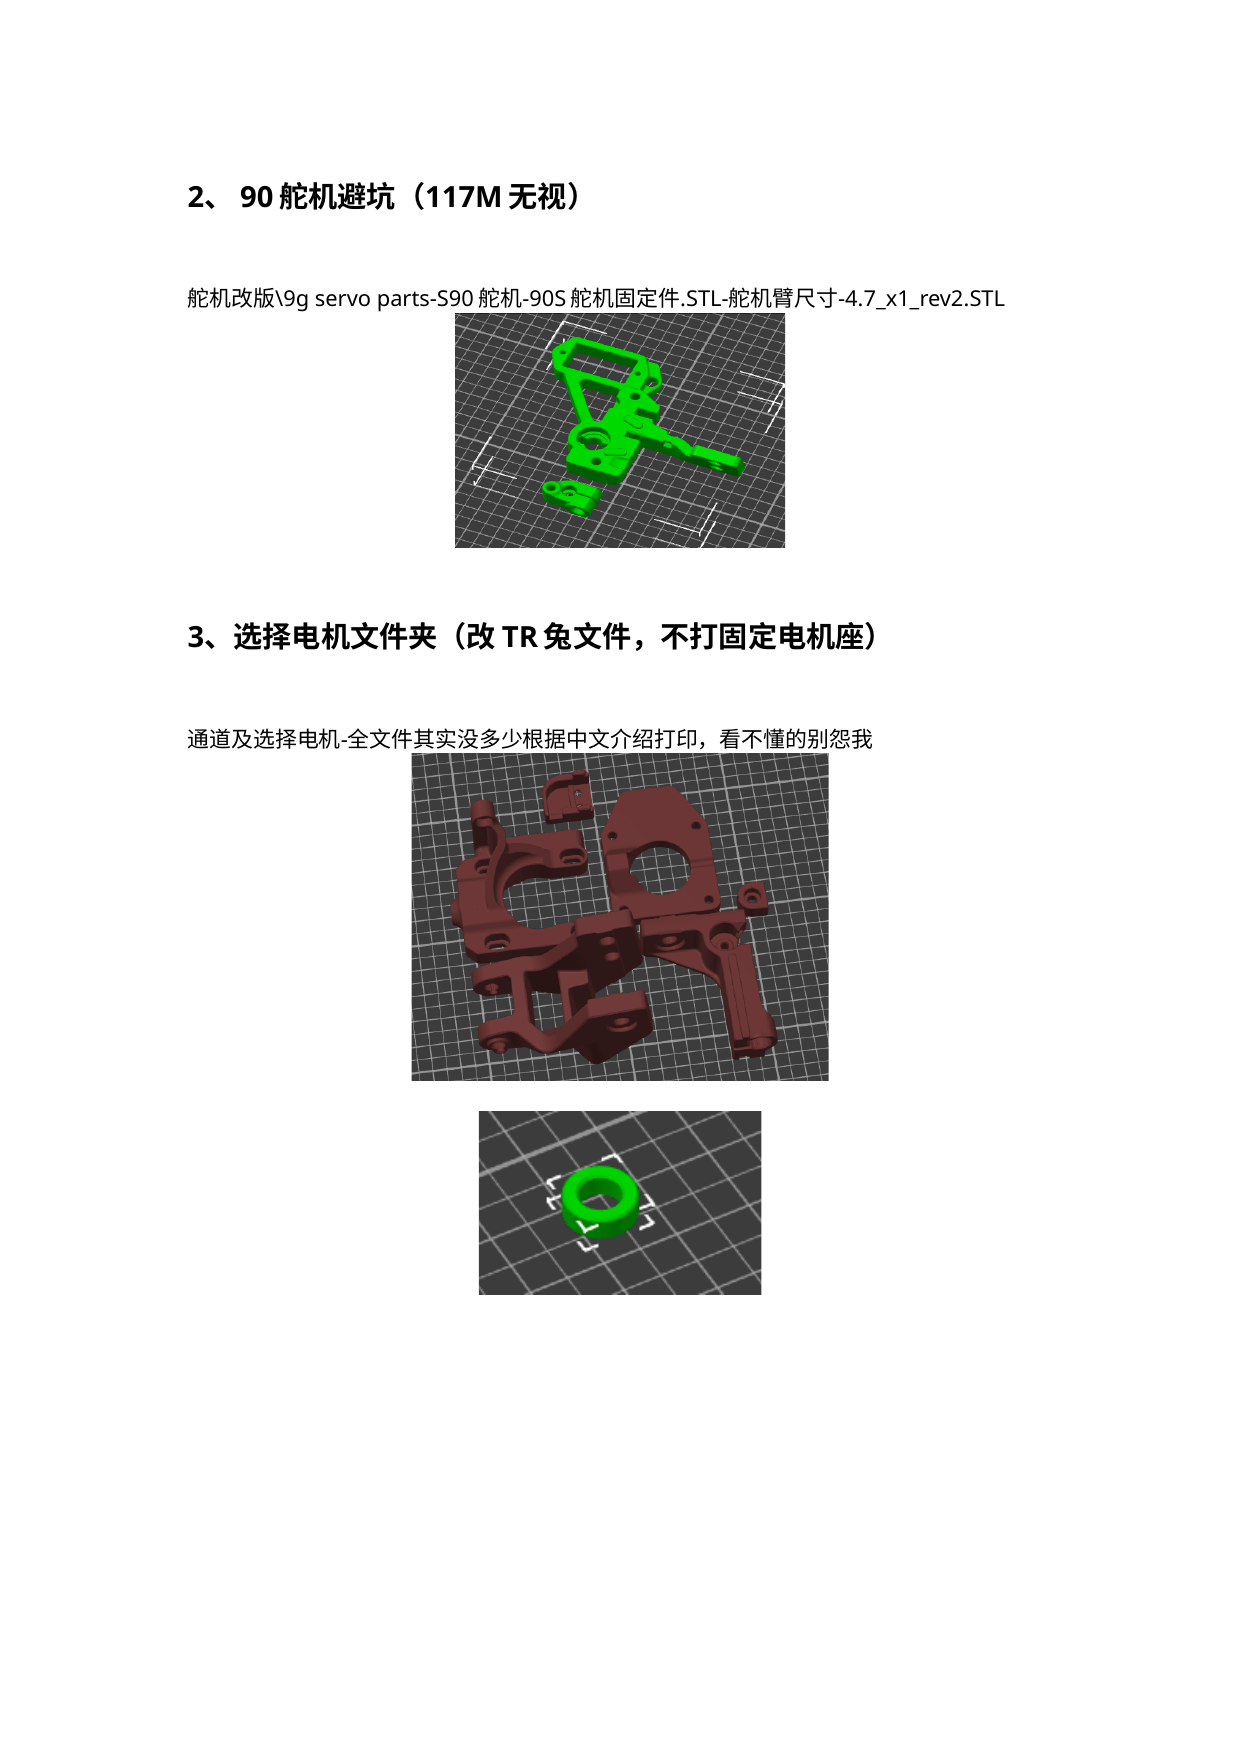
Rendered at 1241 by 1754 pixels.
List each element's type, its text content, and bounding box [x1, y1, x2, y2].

subtitle 3、选择电机文件夹（改TR兔文件，不打固定电机座） [187, 602, 1053, 667]
text 通道及选择电机-全文件其实没多少根据中文介绍打印，看不懂的别怨我 [187, 721, 1053, 754]
subtitle 2、 90舵机避坑（117M无视） [187, 162, 1053, 227]
picture [411, 753, 829, 1081]
picture [455, 313, 786, 548]
text 舵机改版\9g servo parts-S90舵机-90S舵机固定件.STL-舵机臂尺寸-4.7_x1_rev2.STL [187, 281, 1053, 313]
picture [478, 1111, 762, 1295]
